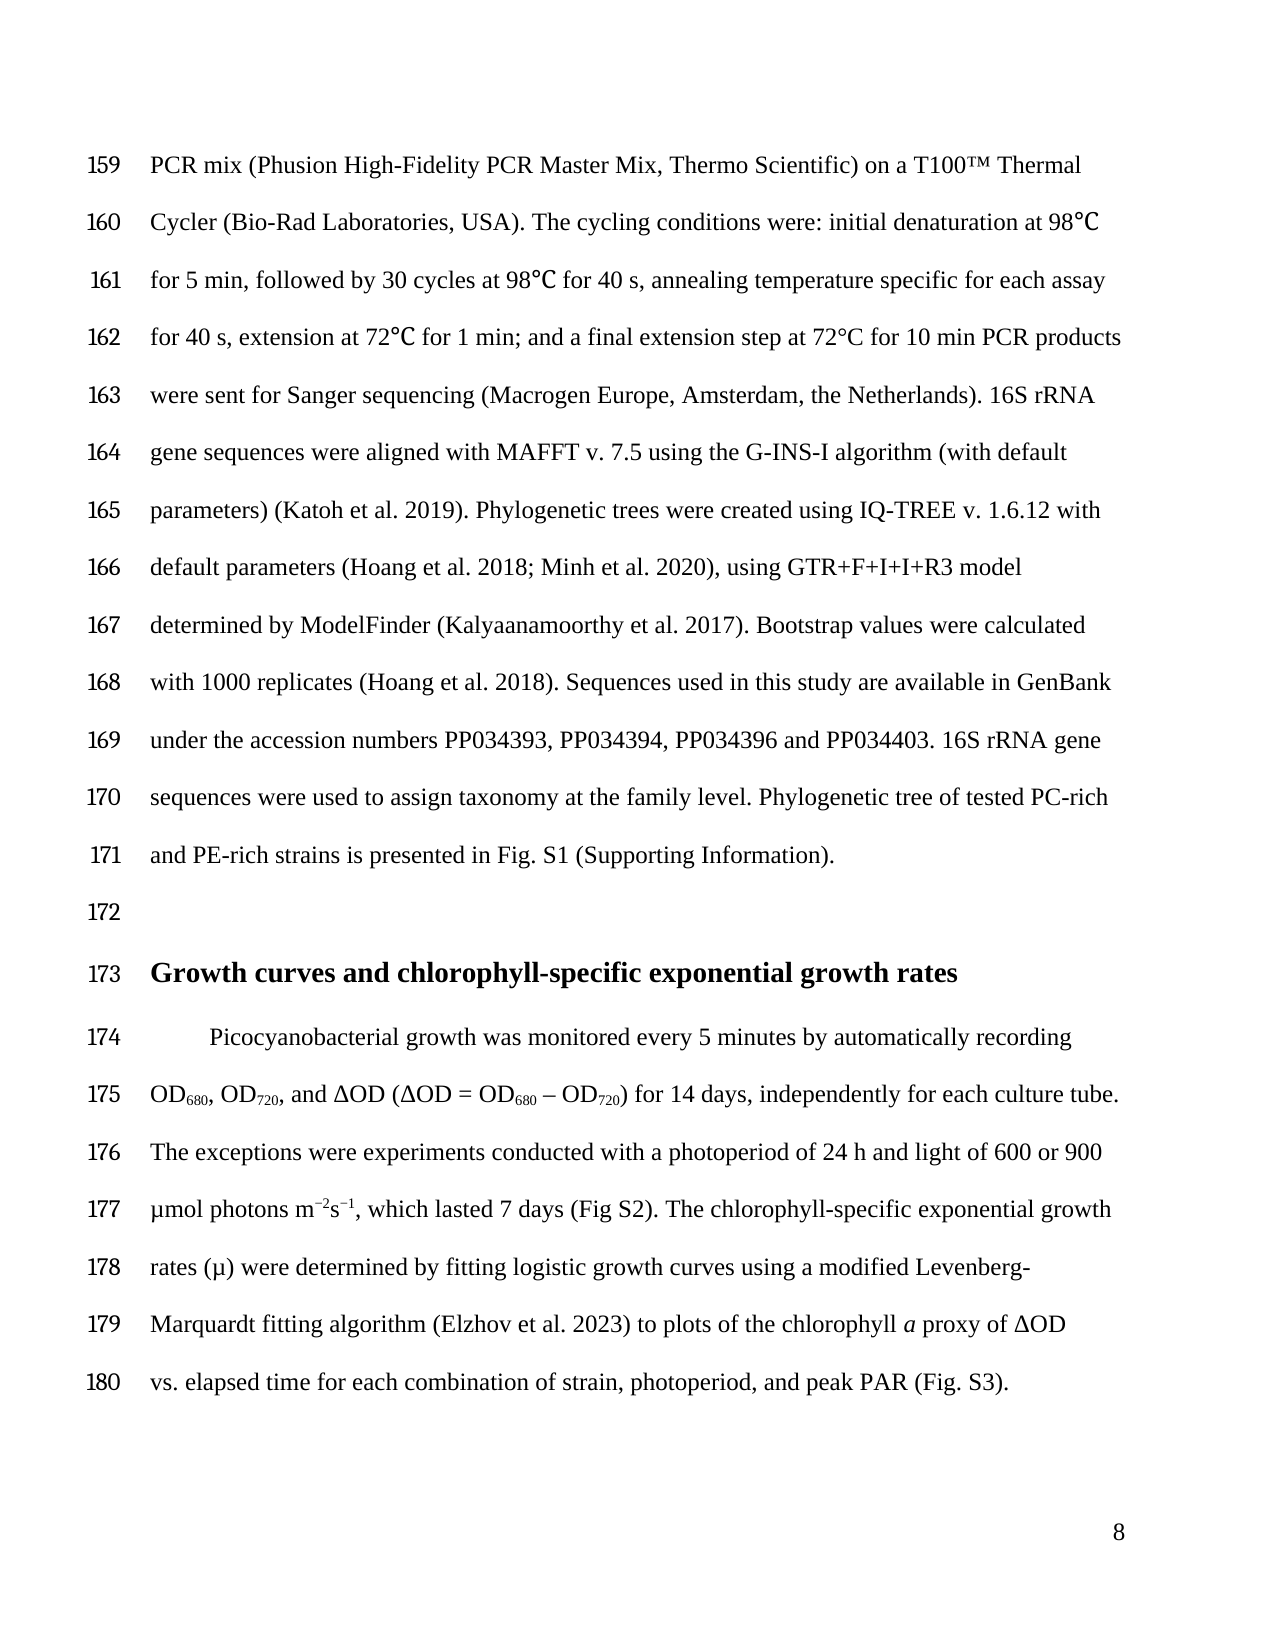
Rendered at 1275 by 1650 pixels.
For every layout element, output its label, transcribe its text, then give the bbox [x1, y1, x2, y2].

subtitle Growth curves and chlorophyll-specific exponential growth rates [150, 955, 1125, 988]
text Picocyanobacterial growth was monitored every 5 minutes by automatically recording OD680, OD720, and ΔOD (ΔOD = OD680 – OD720) for 14 days, independently for each culture tube. The exceptions were experiments conducted with a photoperiod of 24 h and light of 600 or 900 µmol photons m−2s−1, which lasted 7 days (Fig S2). The chlorophyll-specific exponential growth rates (µ) were determined by fitting logistic growth curves using a modified Levenberg-Marquardt fitting algorithm (Elzhov et al. 2023) to plots of the chlorophyll a proxy of ΔOD vs. elapsed time for each combination of strain, photoperiod, and peak PAR (Fig. S3). [150, 1022, 1125, 1396]
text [150, 150, 1125, 869]
